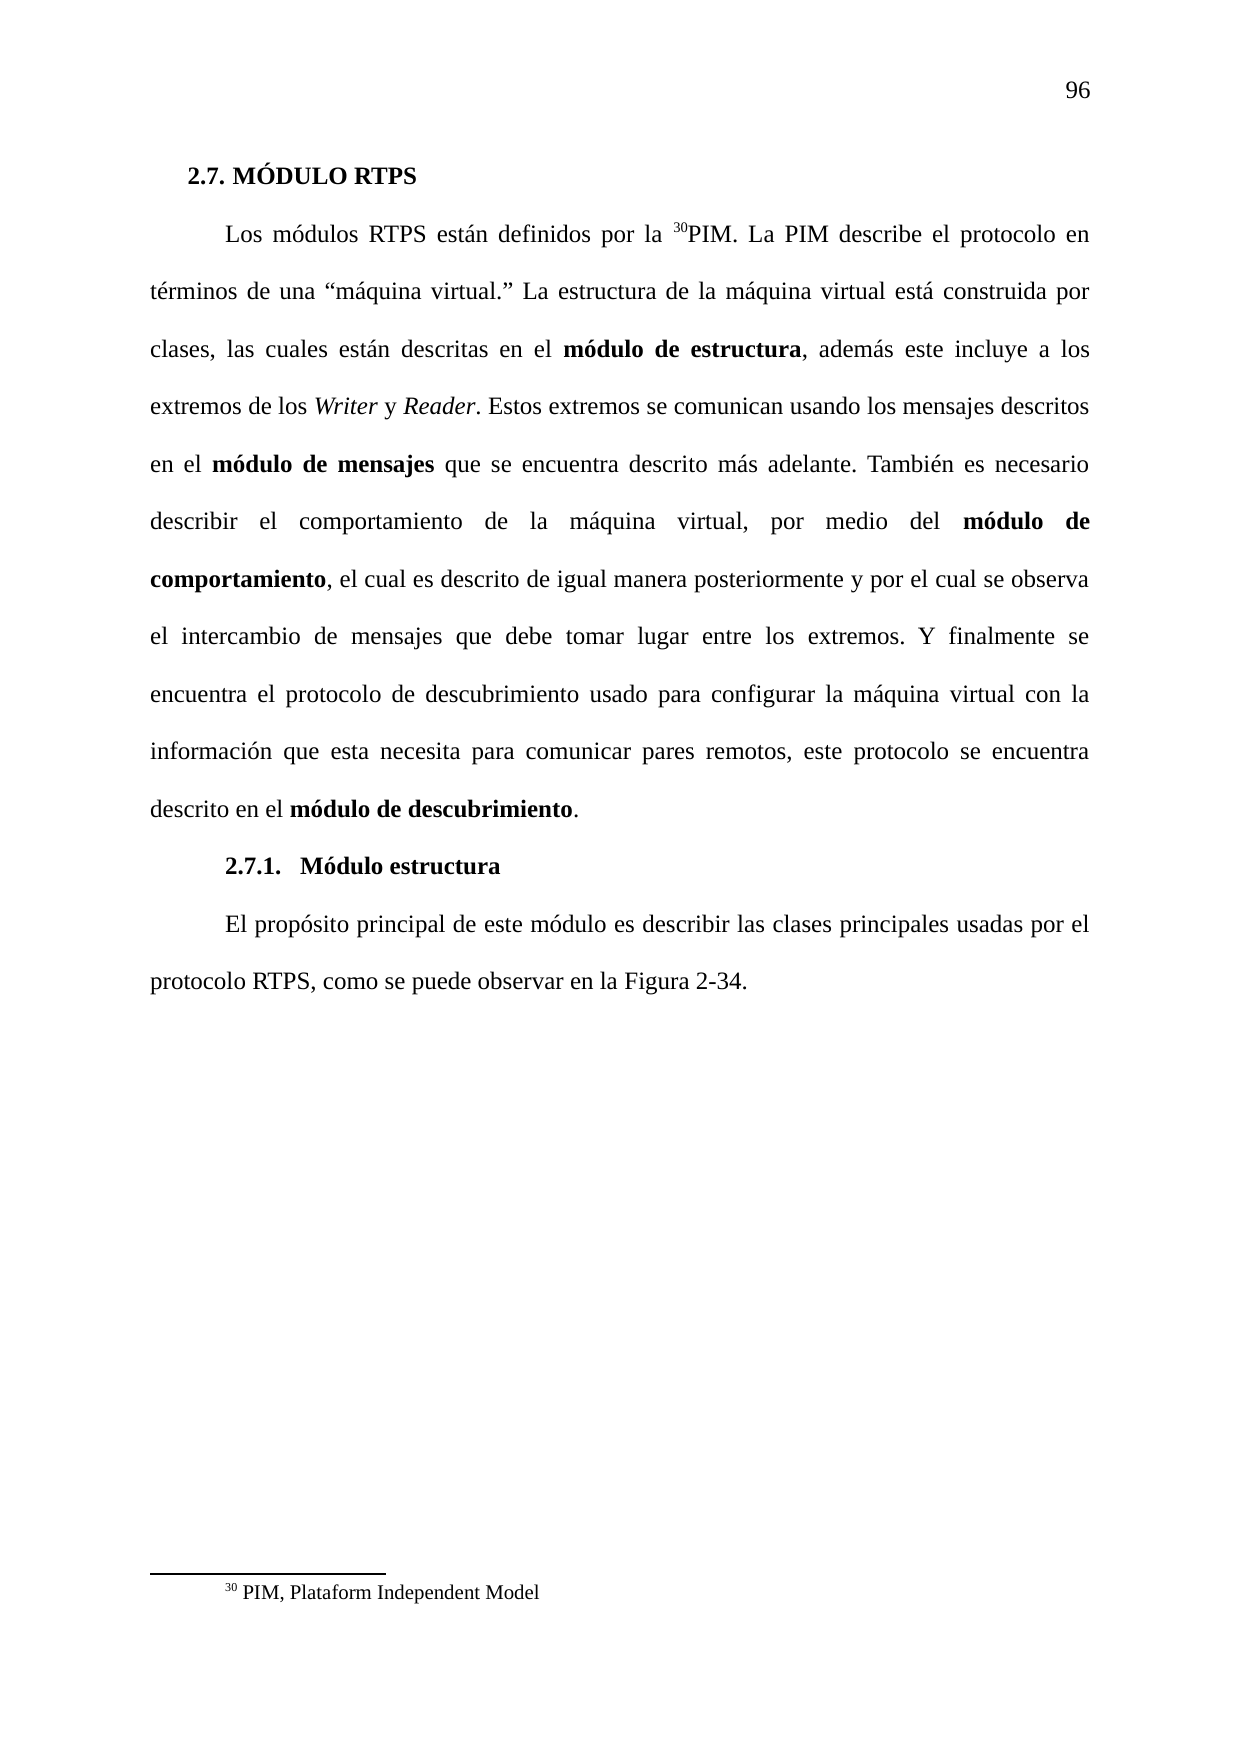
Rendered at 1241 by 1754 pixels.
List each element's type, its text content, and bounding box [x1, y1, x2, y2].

subtitle MÓDULO RTPS [187, 161, 1090, 190]
subtitle Módulo estructura [225, 851, 1090, 880]
text Los módulos RTPS están definidos por la PIM. La PIM describe el protocolo en términos de una “máquina virtual.” La estructura de la máquina virtual está construida por clases, las cuales están descritas en el módulo de estructura, además este incluye a los extremos de los Writer y Reader. Estos extremos se comunican usando los mensajes descritos en el módulo de mensajes que se encuentra descrito más adelante. También es necesario describir el comportamiento de la máquina virtual, por medio del módulo de comportamiento, el cual es descrito de igual manera posteriormente y por el cual se observa el intercambio de mensajes que debe tomar lugar entre los extremos. Y finalmente se encuentra el protocolo de descubrimiento usado para configurar la máquina virtual con la información que esta necesita para comunicar pares remotos, este protocolo se encuentra descrito en el módulo de descubrimiento. [150, 219, 1090, 822]
